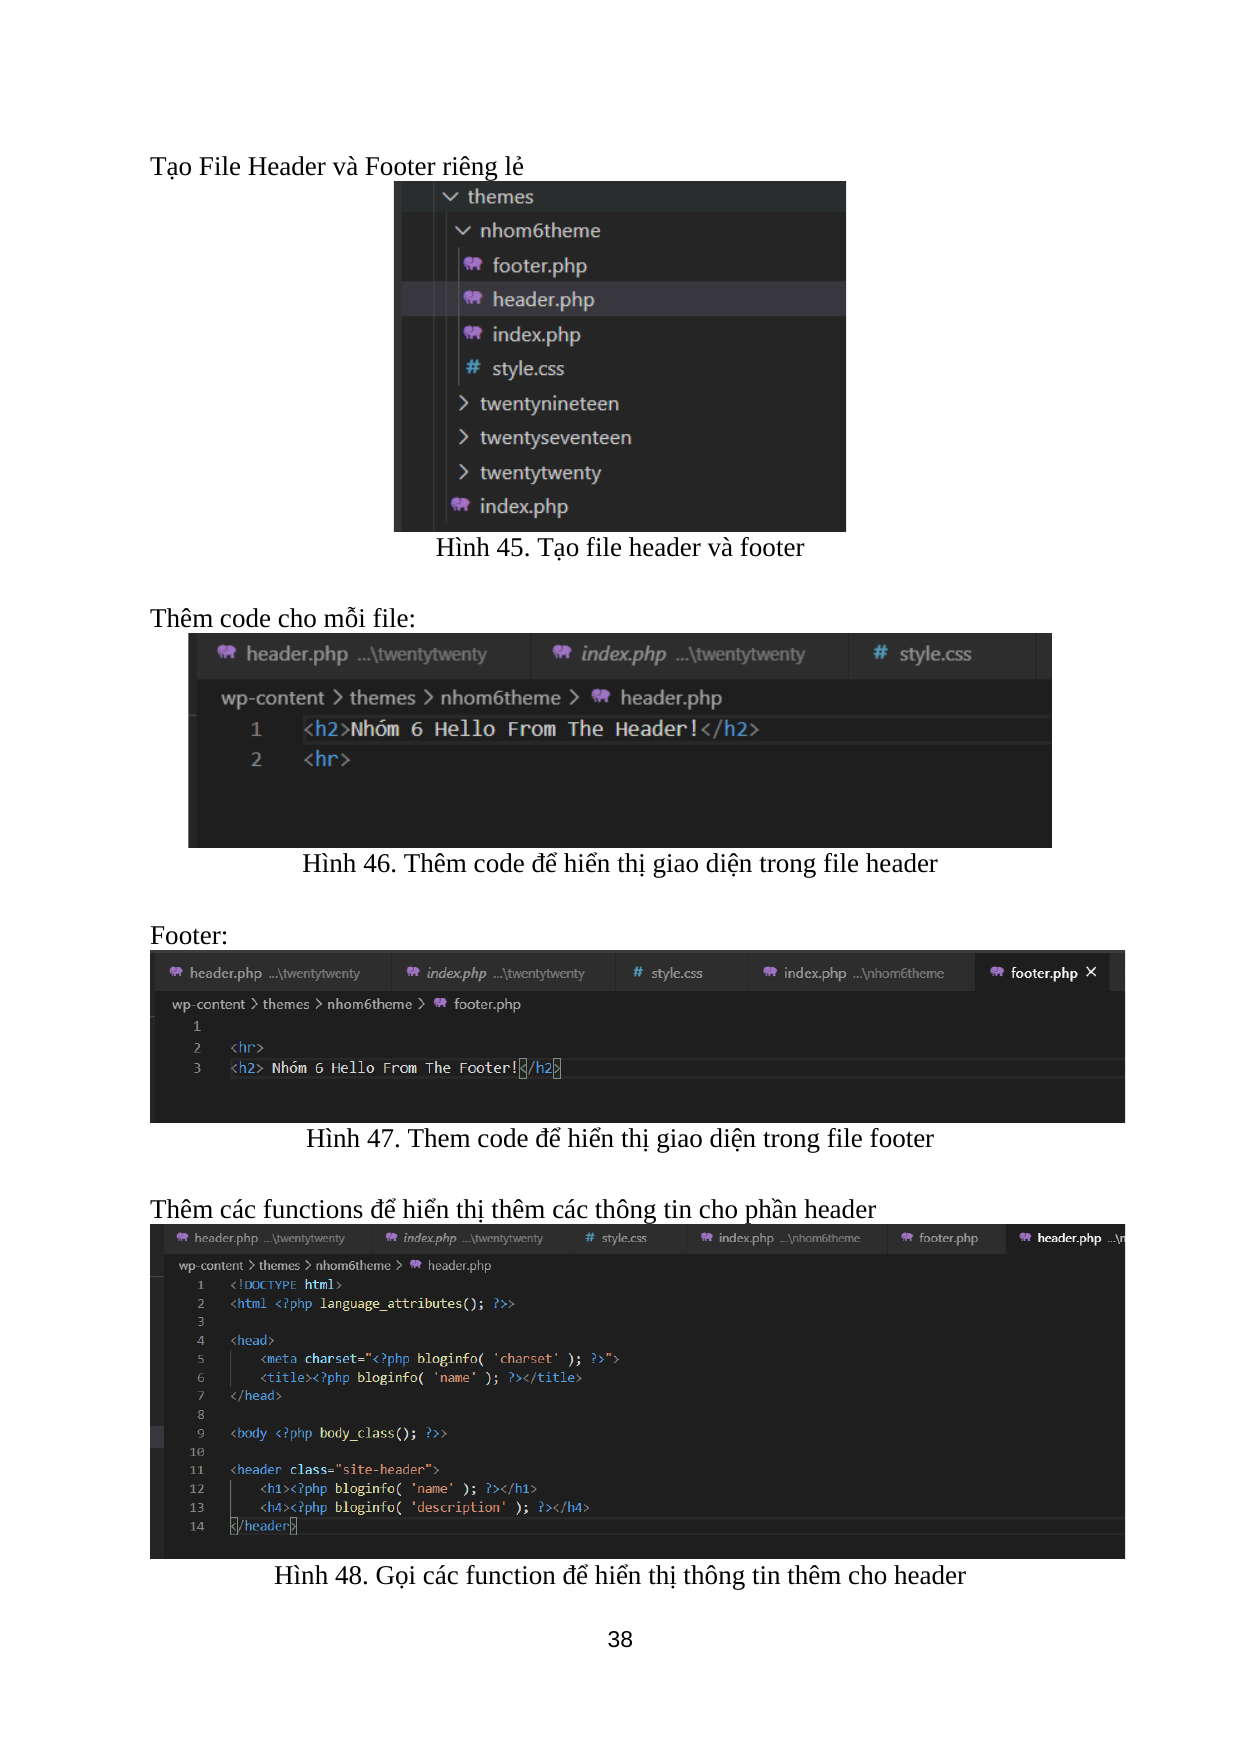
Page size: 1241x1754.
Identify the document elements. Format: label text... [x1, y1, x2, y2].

text Thêm code cho mỗi file: [150, 603, 1090, 634]
picture [150, 950, 1125, 1123]
picture [393, 181, 847, 532]
text Hình 46. Thêm code để hiển thị giao diện trong file header [150, 847, 1090, 879]
text Thêm các functions để hiển thị thêm các thông tin cho phần header [150, 1194, 1090, 1224]
text Hình 45. Tạo file header và footer [150, 531, 1090, 562]
text Tạo File Header và Footer riêng lẻ [150, 150, 1090, 181]
picture [150, 1224, 1125, 1559]
picture [188, 633, 1052, 848]
text Hình 47. Them code để hiển thị giao diện trong file footer [150, 1123, 1090, 1153]
text Footer: [150, 919, 1090, 950]
text Hình 48. Gọi các function để hiển thị thông tin thêm cho header [150, 1559, 1090, 1590]
